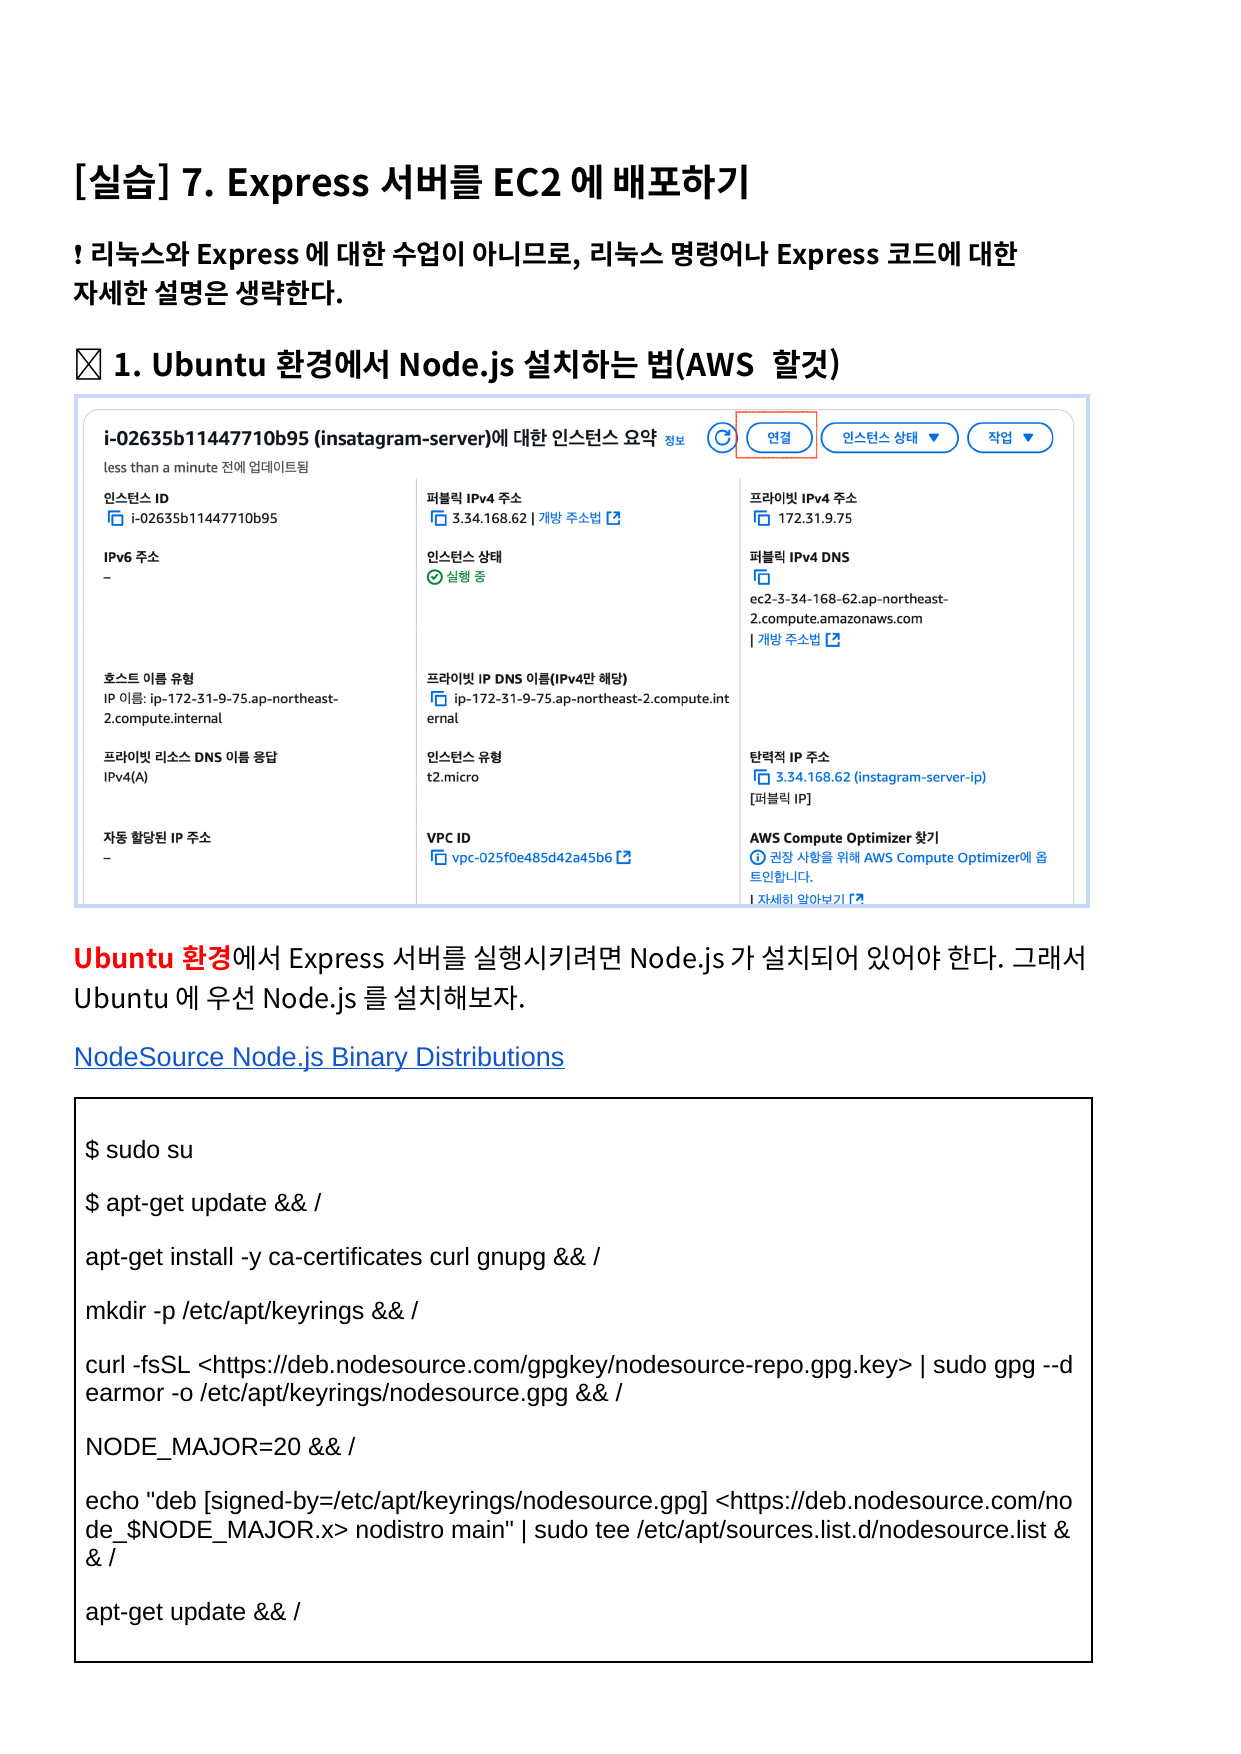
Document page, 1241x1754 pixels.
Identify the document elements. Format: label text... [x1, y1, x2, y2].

subtitle [실습] 7. Express 서버를 EC2에 배포하기 [74, 153, 1090, 208]
text NodeSource Node.js Binary Distributions [74, 1041, 1090, 1072]
picture [78, 398, 1086, 904]
text Ubuntu 환경에서 Express 서버를 실행시키려면 Node.js가 설치되어 있어야 한다. 그래서 Ubuntu에 우선 Node.js를 설치해보자. [74, 937, 1090, 1016]
subtitle ✅ 1. Ubuntu 환경에서 Node.js 설치하는 법(AWS 할것) [74, 340, 1090, 386]
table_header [76, 1099, 1091, 1661]
text ❗ 리눅스와 Express에 대한 수업이 아니므로, 리눅스 명령어나 Express 코드에 대한 자세한 설명은 생략한다. [74, 233, 1090, 311]
